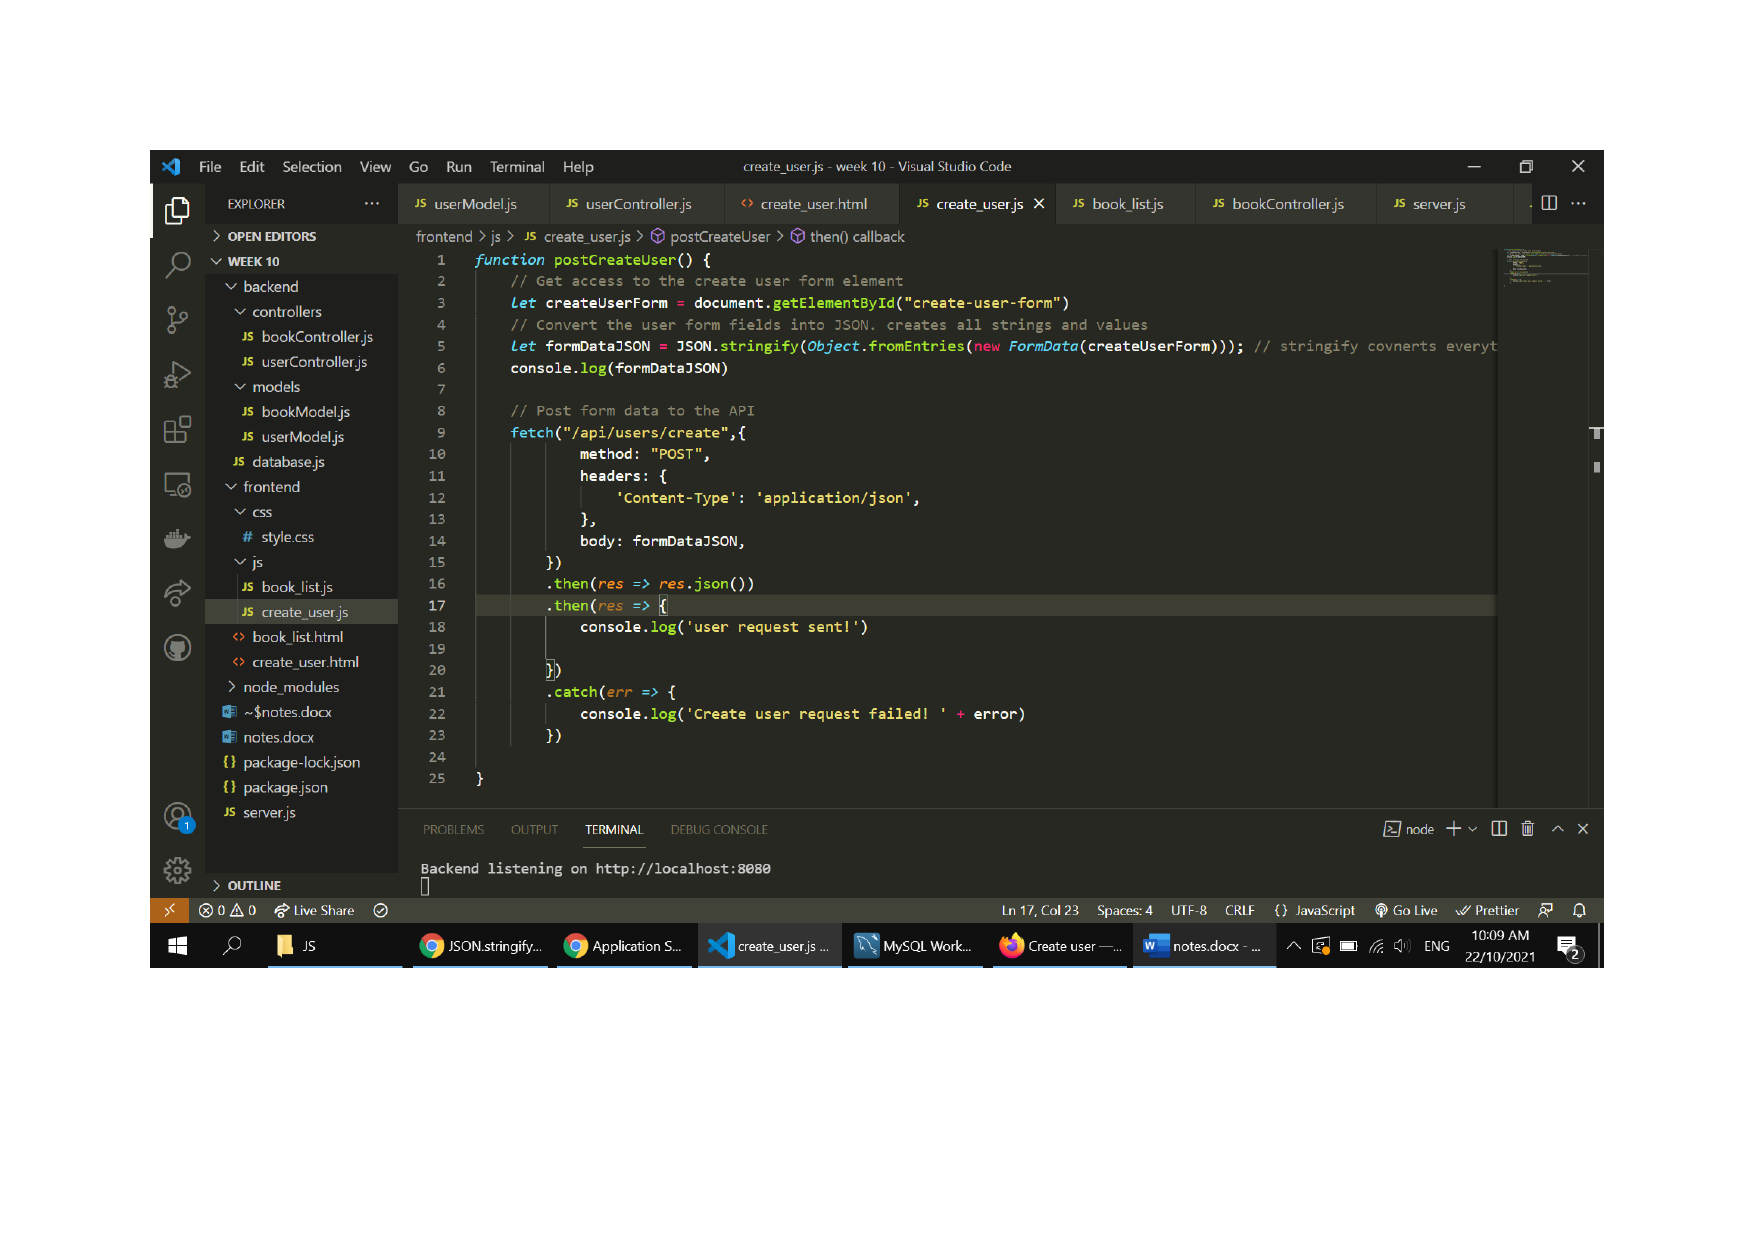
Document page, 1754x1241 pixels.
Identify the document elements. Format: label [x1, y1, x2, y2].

picture [150, 150, 1604, 968]
